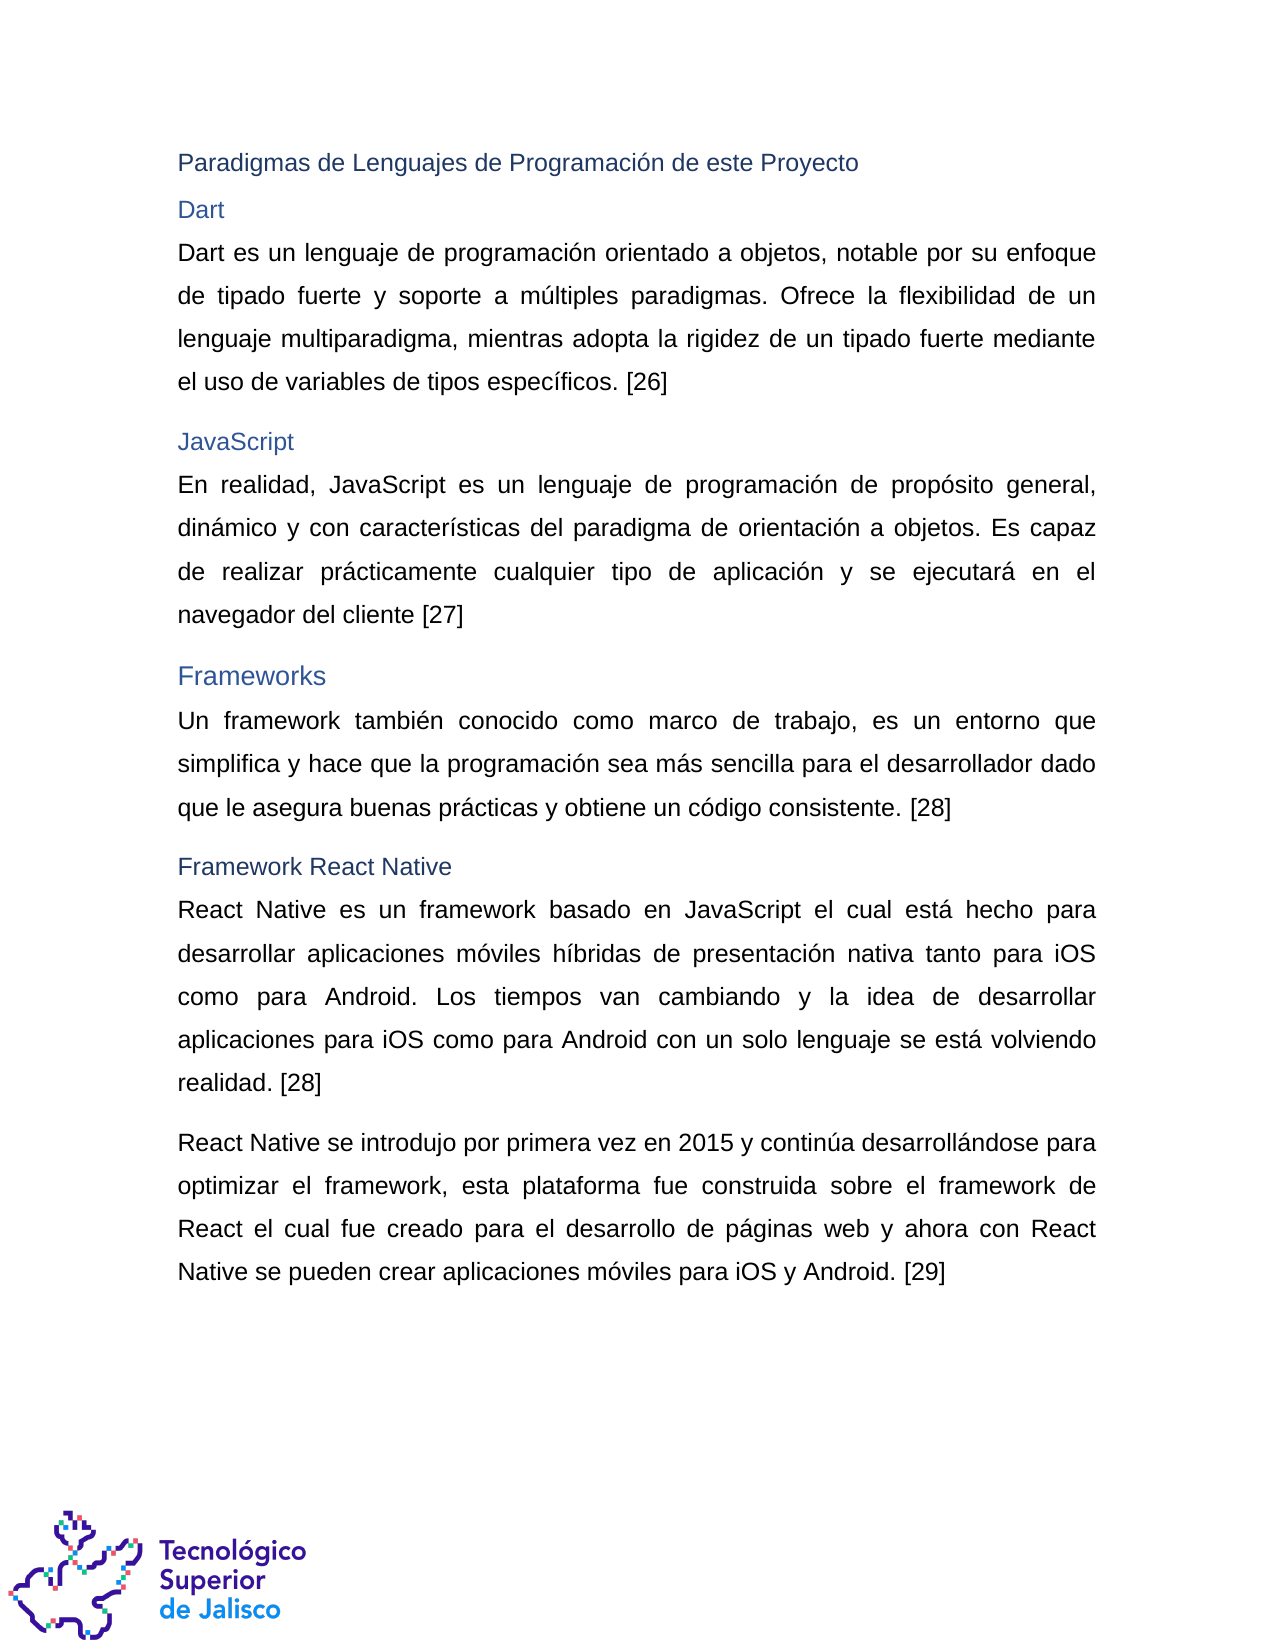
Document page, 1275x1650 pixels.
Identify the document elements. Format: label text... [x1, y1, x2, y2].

picture [1, 1503, 313, 1647]
subtitle Paradigmas de Lenguajes de Programación de este Proyecto [177, 148, 1098, 176]
subtitle Dart [177, 195, 1098, 224]
text JavaScript En realidad, JavaScript es un lenguaje de programación de propósito general, dinámico y con características del paradigma de orientación a objetos. Es capaz de realizar prácticamente cualquier tipo de aplicación y se ejecutará en el navegador del cliente [177, 427, 1098, 628]
text React Native se introdujo por primera vez en 2015 y continúa desarrollándose para optimizar el framework, esta plataforma fue construida sobre el framework de React el cual fue creado para el desarrollo de páginas web y ahora con React Native se pueden crear aplicaciones móviles para iOS y Android. [177, 1128, 1098, 1286]
subtitle Frameworks [177, 659, 1098, 691]
subtitle Framework React Native [177, 852, 1098, 881]
text Dart es un lenguaje de programación orientado a objetos, notable por su enfoque de tipado fuerte y soporte a múltiples paradigmas. Ofrece la flexibilidad de un lenguaje multiparadigma, mientras adopta la rigidez de un tipado fuerte mediante el uso de variables de tipos específicos. [177, 238, 1098, 396]
text React Native es un framework basado en JavaScript el cual está hecho para desarrollar aplicaciones móviles híbridas de presentación nativa tanto para iOS como para Android. Los tiempos van cambiando y la idea de desarrollar aplicaciones para iOS como para Android con un solo lenguaje se está volviendo realidad. [177, 896, 1098, 1097]
text Un framework también conocido como marco de trabajo, es un entorno que simplifica y hace que la programación sea más sencilla para el desarrollador dado que le asegura buenas prácticas y obtiene un código consistente. [177, 706, 1098, 821]
